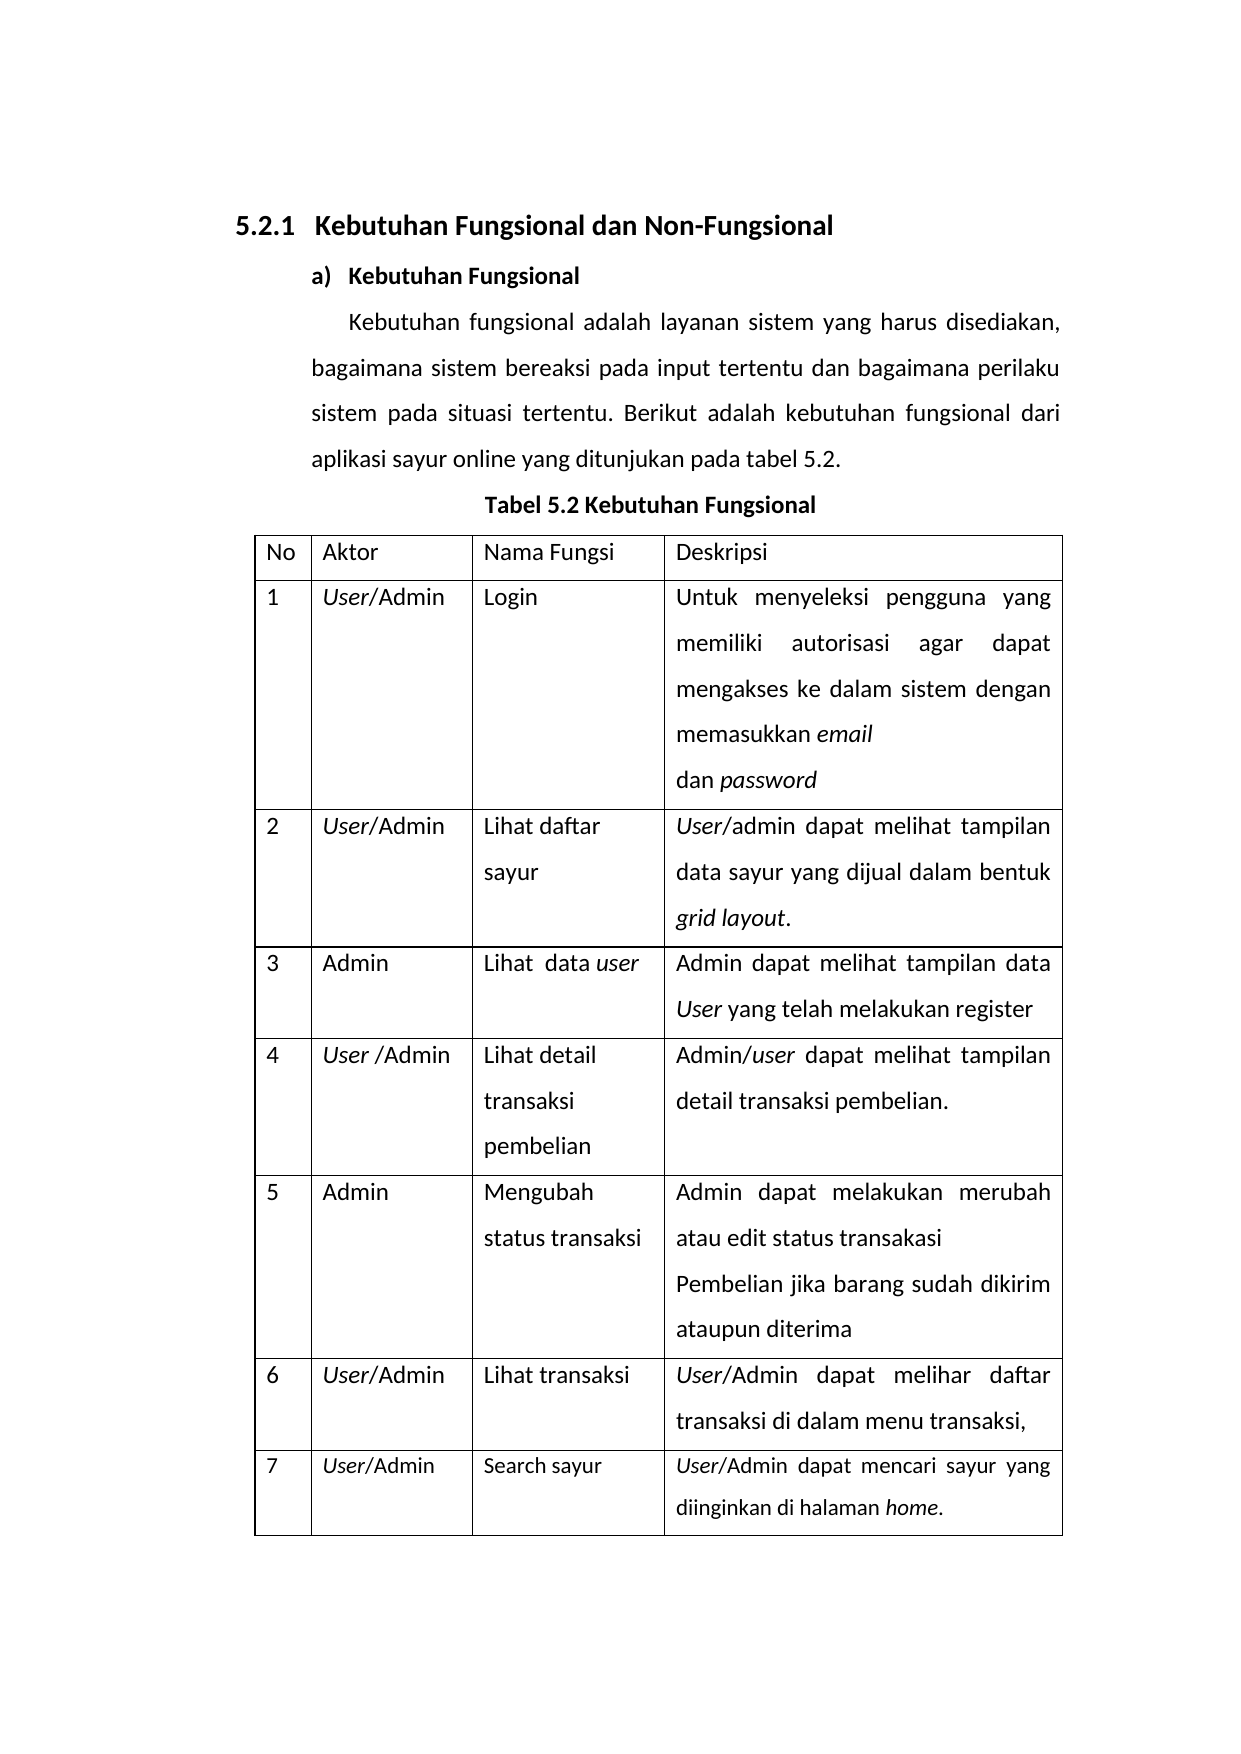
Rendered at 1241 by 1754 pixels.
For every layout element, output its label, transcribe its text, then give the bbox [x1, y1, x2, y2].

table_cell 6 [256, 1359, 311, 1450]
table_cell 4 [256, 1039, 311, 1175]
table_cell 2 [256, 810, 311, 946]
table_cell User/Admin dapat mencari sayur yang diinginkan di halaman home. [665, 1451, 1062, 1535]
table_cell 1 [256, 581, 311, 809]
table_cell Lihat detail transaksi pembelian [473, 1039, 664, 1175]
table_header No [256, 536, 311, 580]
table_header Nama Fungsi [473, 536, 664, 580]
table_cell Lihat data user [473, 948, 664, 1038]
table_cell Untuk menyeleksi pengguna yang memiliki autorisasi agar dapat mengakses ke dalam sistem dengan memasukkan email dan password [665, 581, 1062, 809]
table_cell 7 [256, 1451, 311, 1535]
text Tabel 5.2 Kebutuhan Fungsional [236, 489, 1064, 519]
table_cell Admin dapat melihat tampilan data User yang telah melakukan register [665, 948, 1062, 1038]
table_header Aktor [312, 536, 472, 580]
table_cell 3 [256, 948, 311, 1038]
table_cell User/Admin [312, 1359, 472, 1450]
table_cell Search sayur [473, 1451, 664, 1535]
text Kebutuhan fungsional adalah layanan sistem yang harus disediakan, bagaimana sistem bereaksi pada input tertentu dan bagaimana perilaku sistem pada situasi tertentu. Berikut adalah kebutuhan fungsional dari aplikasi sayur online yang ditunjukan pada tabel 5.2. [311, 306, 1061, 474]
table_cell 5 [256, 1176, 311, 1358]
table_cell Admin [312, 948, 472, 1038]
table_cell Admin [312, 1176, 472, 1358]
subtitle 5.2.1 Kebutuhan Fungsional dan Non-Fungsional [235, 207, 1064, 242]
table_cell User/Admin [312, 581, 472, 809]
table_cell Admin/user dapat melihat tampilan detail transaksi pembelian. [665, 1039, 1062, 1175]
table_cell User/Admin [312, 1451, 472, 1535]
text a) Kebutuhan Fungsional [311, 260, 1064, 291]
table_cell User /Admin [312, 1039, 472, 1175]
table_header Deskripsi [665, 536, 1062, 580]
table_cell Mengubah status transaksi [473, 1176, 664, 1358]
table_cell User/Admin [312, 810, 472, 946]
table_cell User/admin dapat melihat tampilan data sayur yang dijual dalam bentuk grid layout. [665, 810, 1062, 946]
table_cell Admin dapat melakukan merubah atau edit status transakasi Pembelian jika barang sudah dikirim ataupun diterima [665, 1176, 1062, 1358]
table_cell Lihat daftar sayur [473, 810, 664, 946]
table_cell Login [473, 581, 664, 809]
table_cell User/Admin dapat melihar daftar transaksi di dalam menu transaksi, [665, 1359, 1062, 1450]
table_cell Lihat transaksi [473, 1359, 664, 1450]
